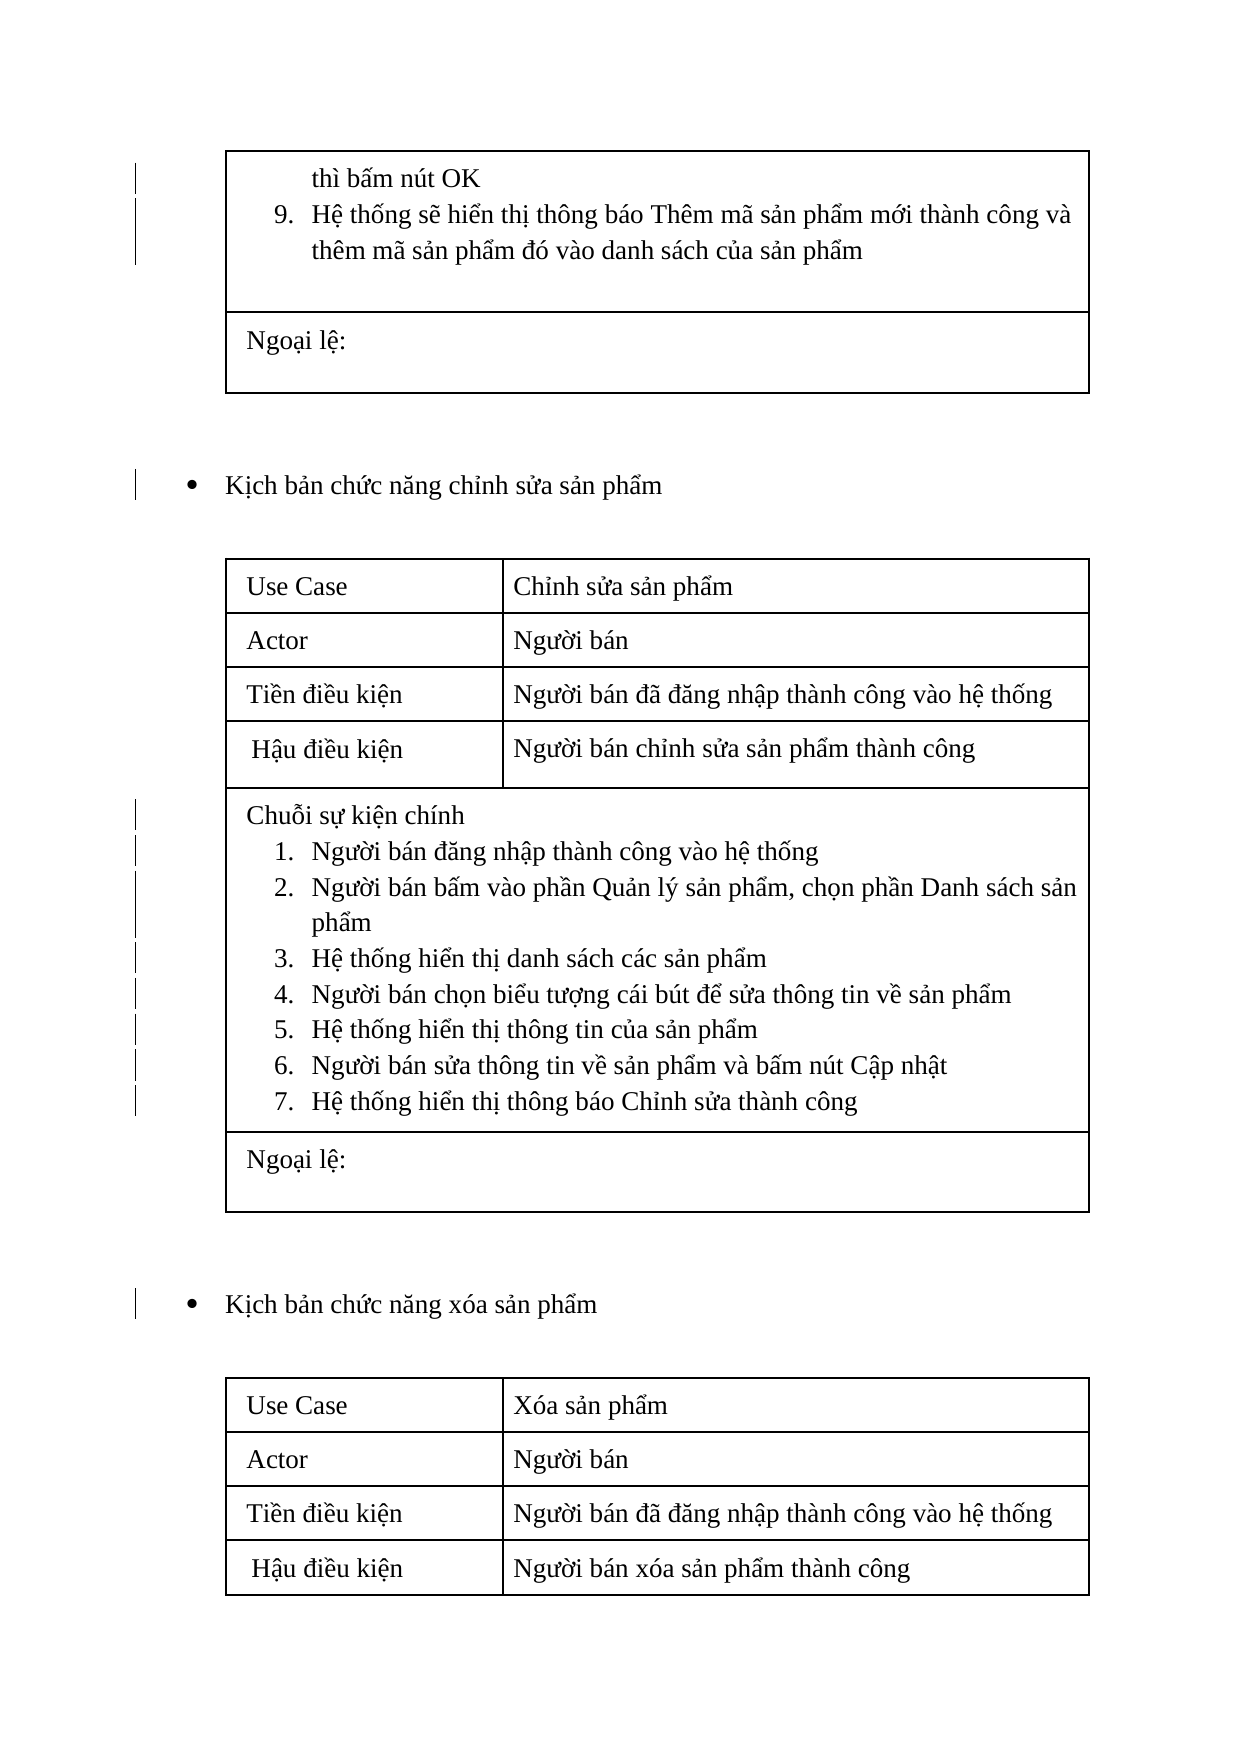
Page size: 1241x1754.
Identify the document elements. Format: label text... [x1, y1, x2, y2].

table_header Chỉnh sửa sản phẩm [504, 560, 1088, 612]
table_cell Hậu điều kiện [227, 722, 502, 787]
table_cell Chuỗi sự kiện chính Người bán đăng nhập thành công vào hệ thống Người bán bấm vào phần Quản lý sản phẩm, chọn phần Danh sách sản phẩm Hệ thống hiển thị danh sách các sản phẩm Người bán chọn biểu tượng cái bút để sửa thông tin về sản phẩm Hệ thống hiển thị thông tin của sản phẩm Người bán sửa thông tin về sản phẩm và bấm nút Cập nhật Hệ thống hiển thị thông báo Chỉnh sửa thành công [227, 789, 1088, 1131]
list Kịch bản chức năng xóa sản phẩm [187, 1288, 1090, 1319]
table_cell Người bán [504, 1433, 1088, 1485]
table_header Use Case [227, 1379, 502, 1431]
table_cell Người bán đã đăng nhập thành công vào hệ thống [504, 1487, 1088, 1539]
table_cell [227, 152, 1088, 311]
table_cell Hậu điều kiện [227, 1541, 502, 1593]
table_cell Người bán [504, 614, 1088, 666]
table_cell Actor [227, 614, 502, 666]
table_header Use Case [227, 560, 502, 612]
table_cell Ngoại lệ: [227, 1133, 1088, 1211]
table_cell Tiền điều kiện [227, 668, 502, 720]
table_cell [504, 1541, 1088, 1593]
table_cell Người bán đã đăng nhập thành công vào hệ thống [504, 668, 1088, 720]
table_header Xóa sản phẩm [504, 1379, 1088, 1431]
table_cell Người bán chỉnh sửa sản phẩm thành công [504, 722, 1088, 787]
table_cell Actor [227, 1433, 502, 1485]
table_cell Ngoại lệ: [227, 313, 1088, 392]
table_cell Tiền điều kiện [227, 1487, 502, 1539]
list Kịch bản chức năng chỉnh sửa sản phẩm [187, 469, 1090, 500]
